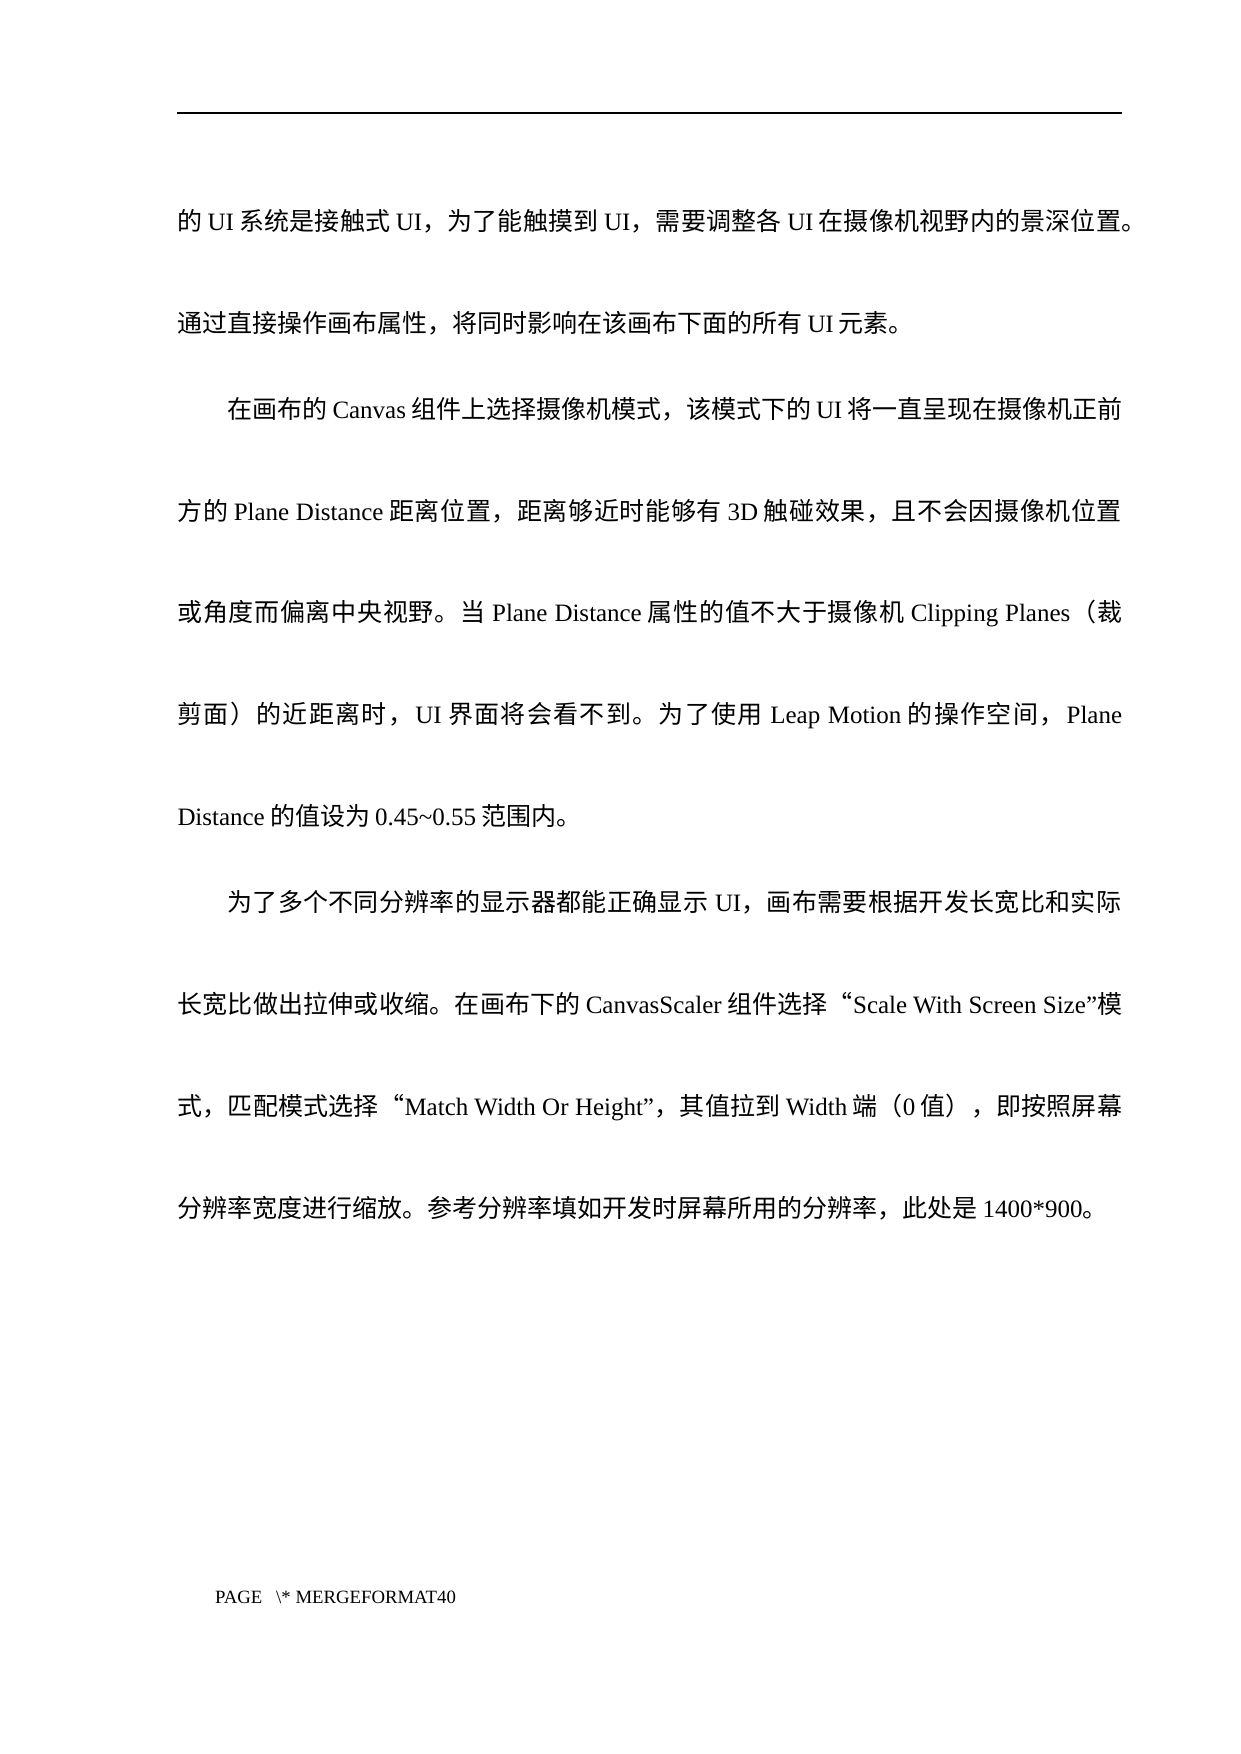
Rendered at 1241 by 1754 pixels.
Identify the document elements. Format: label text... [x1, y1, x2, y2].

text 在画布的Canvas组件上选择摄像机模式，该模式下的UI将一直呈现在摄像机正前方的Plane Distance距离位置，距离够近时能够有3D触碰效果，且不会因摄像机位置或角度而偏离中央视野。当Plane Distance属性的值不大于摄像机Clipping Planes（裁剪面）的近距离时，UI界面将会看不到。为了使用Leap Motion的操作空间，Plane Distance的值设为0.45~0.55范围内。 [177, 373, 1122, 849]
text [177, 185, 1122, 355]
text 为了多个不同分辨率的显示器都能正确显示UI，画布需要根据开发长宽比和实际长宽比做出拉伸或收缩。在画布下的CanvasScaler组件选择“Scale With Screen Size”模式，匹配模式选择“Match Width Or Height”，其值拉到Width端（0值），即按照屏幕分辨率宽度进行缩放。参考分辨率填如开发时屏幕所用的分辨率，此处是1400*900。 [177, 867, 1122, 1240]
